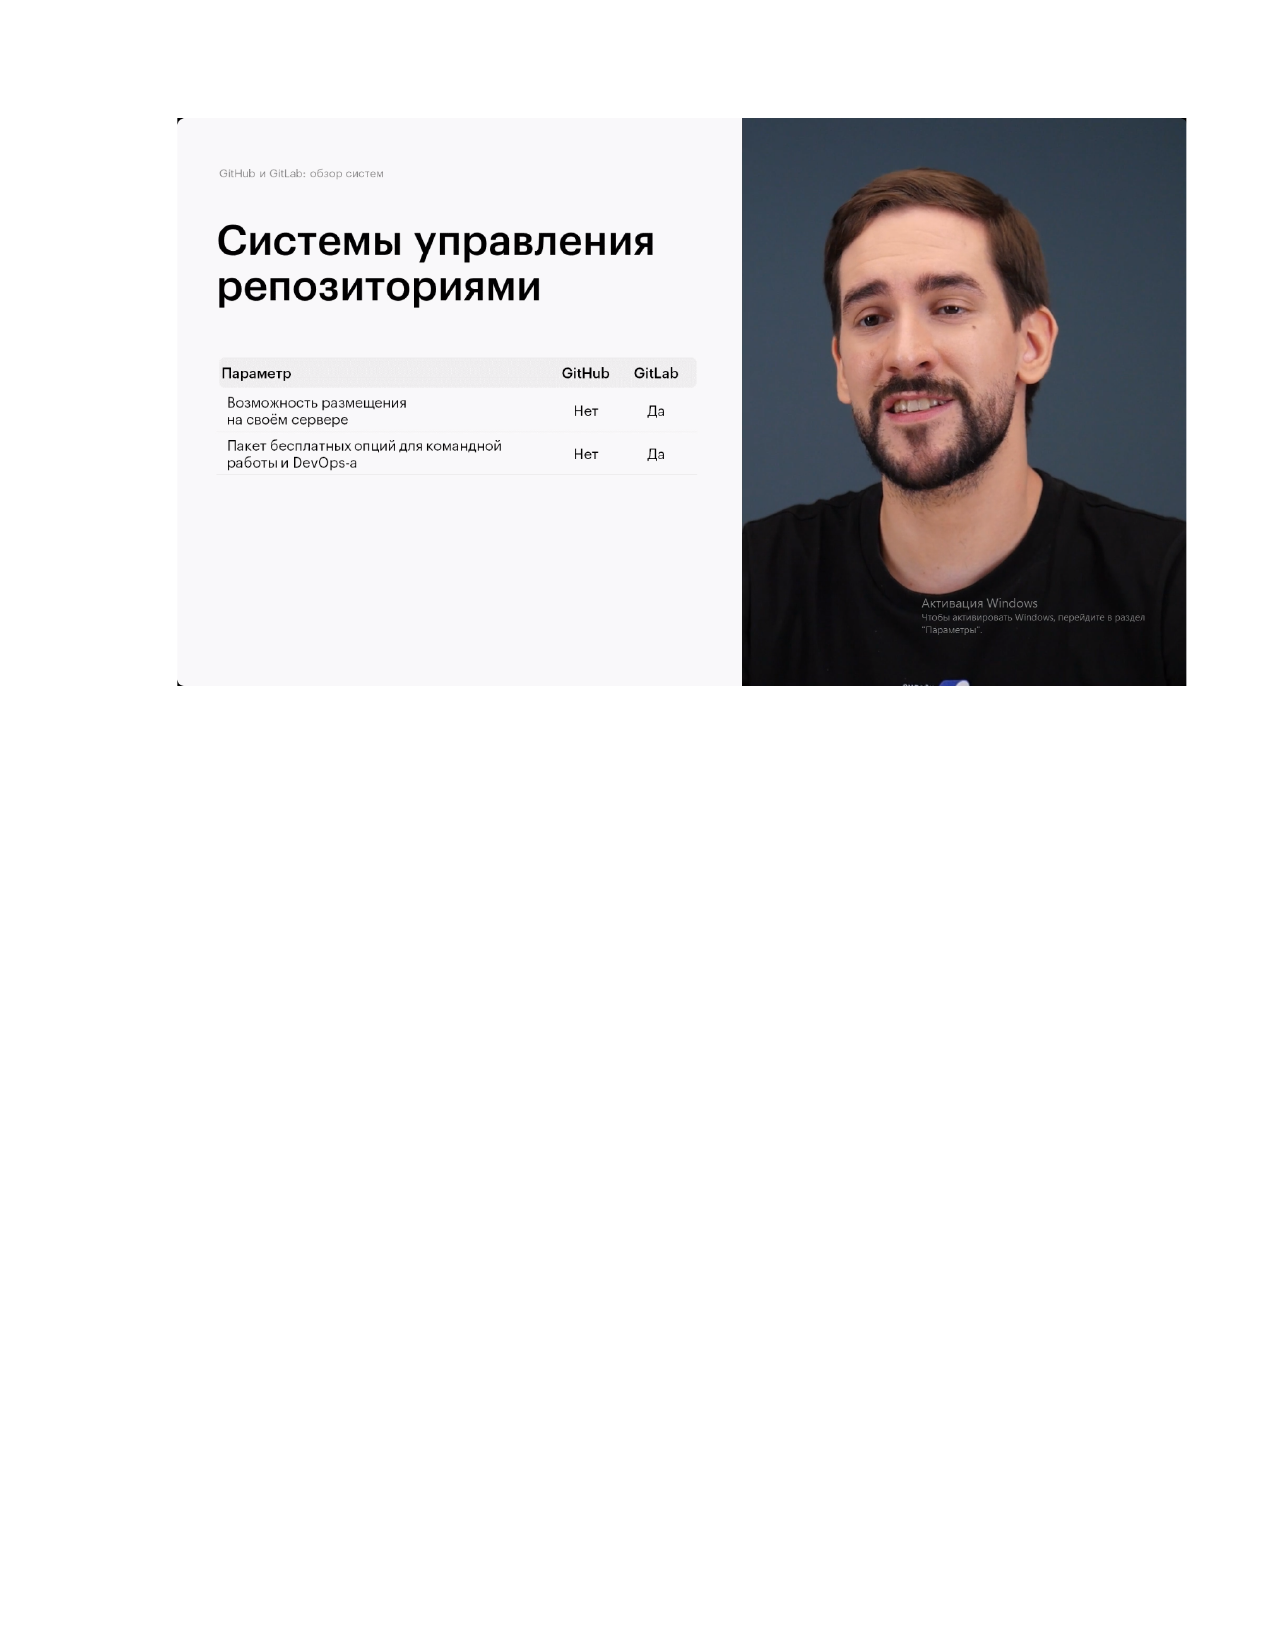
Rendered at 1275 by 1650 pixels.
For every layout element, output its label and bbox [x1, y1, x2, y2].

picture [177, 118, 1187, 686]
